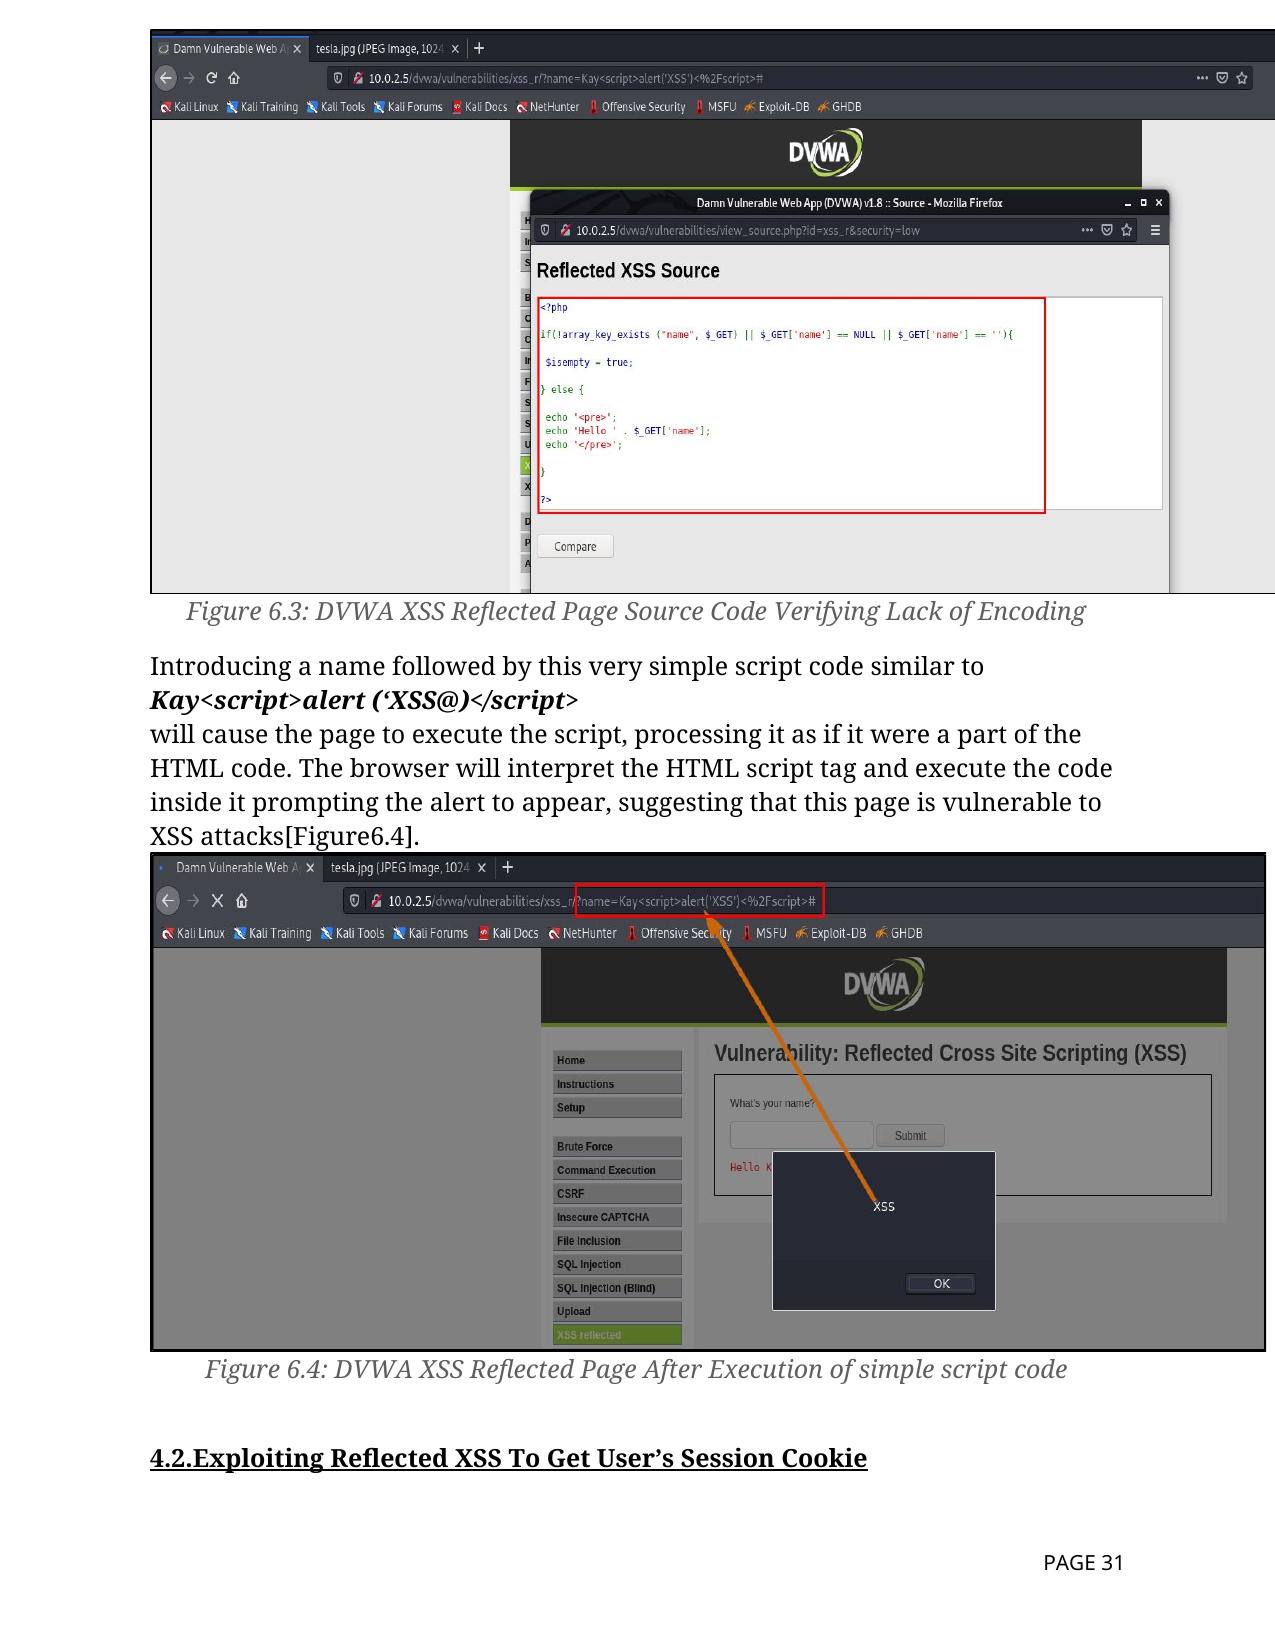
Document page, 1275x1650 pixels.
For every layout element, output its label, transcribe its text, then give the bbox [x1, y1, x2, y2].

text Introducing a name followed by this very simple script code similar to Kay<script>alert (‘XSS@)</script> [150, 648, 1125, 717]
picture [150, 852, 1267, 1352]
text Figure 6.4: DVWA XSS Reflected Page After Execution of simple script code [150, 1352, 1125, 1385]
picture [150, 29, 1275, 594]
text 4.2.Exploiting Reflected XSS To Get User’s Session Cookie [150, 1440, 1125, 1474]
text Figure 6.3: DVWA XSS Reflected Page Source Code Verifying Lack of Encoding [150, 594, 1125, 628]
text will cause the page to execute the script, processing it as if it were a part of the HTML code. The browser will interpret the HTML script tag and execute the code inside it prompting the alert to appear, suggesting that this page is vulnerable to XSS attacks[Figure6.4]. [150, 717, 1125, 852]
